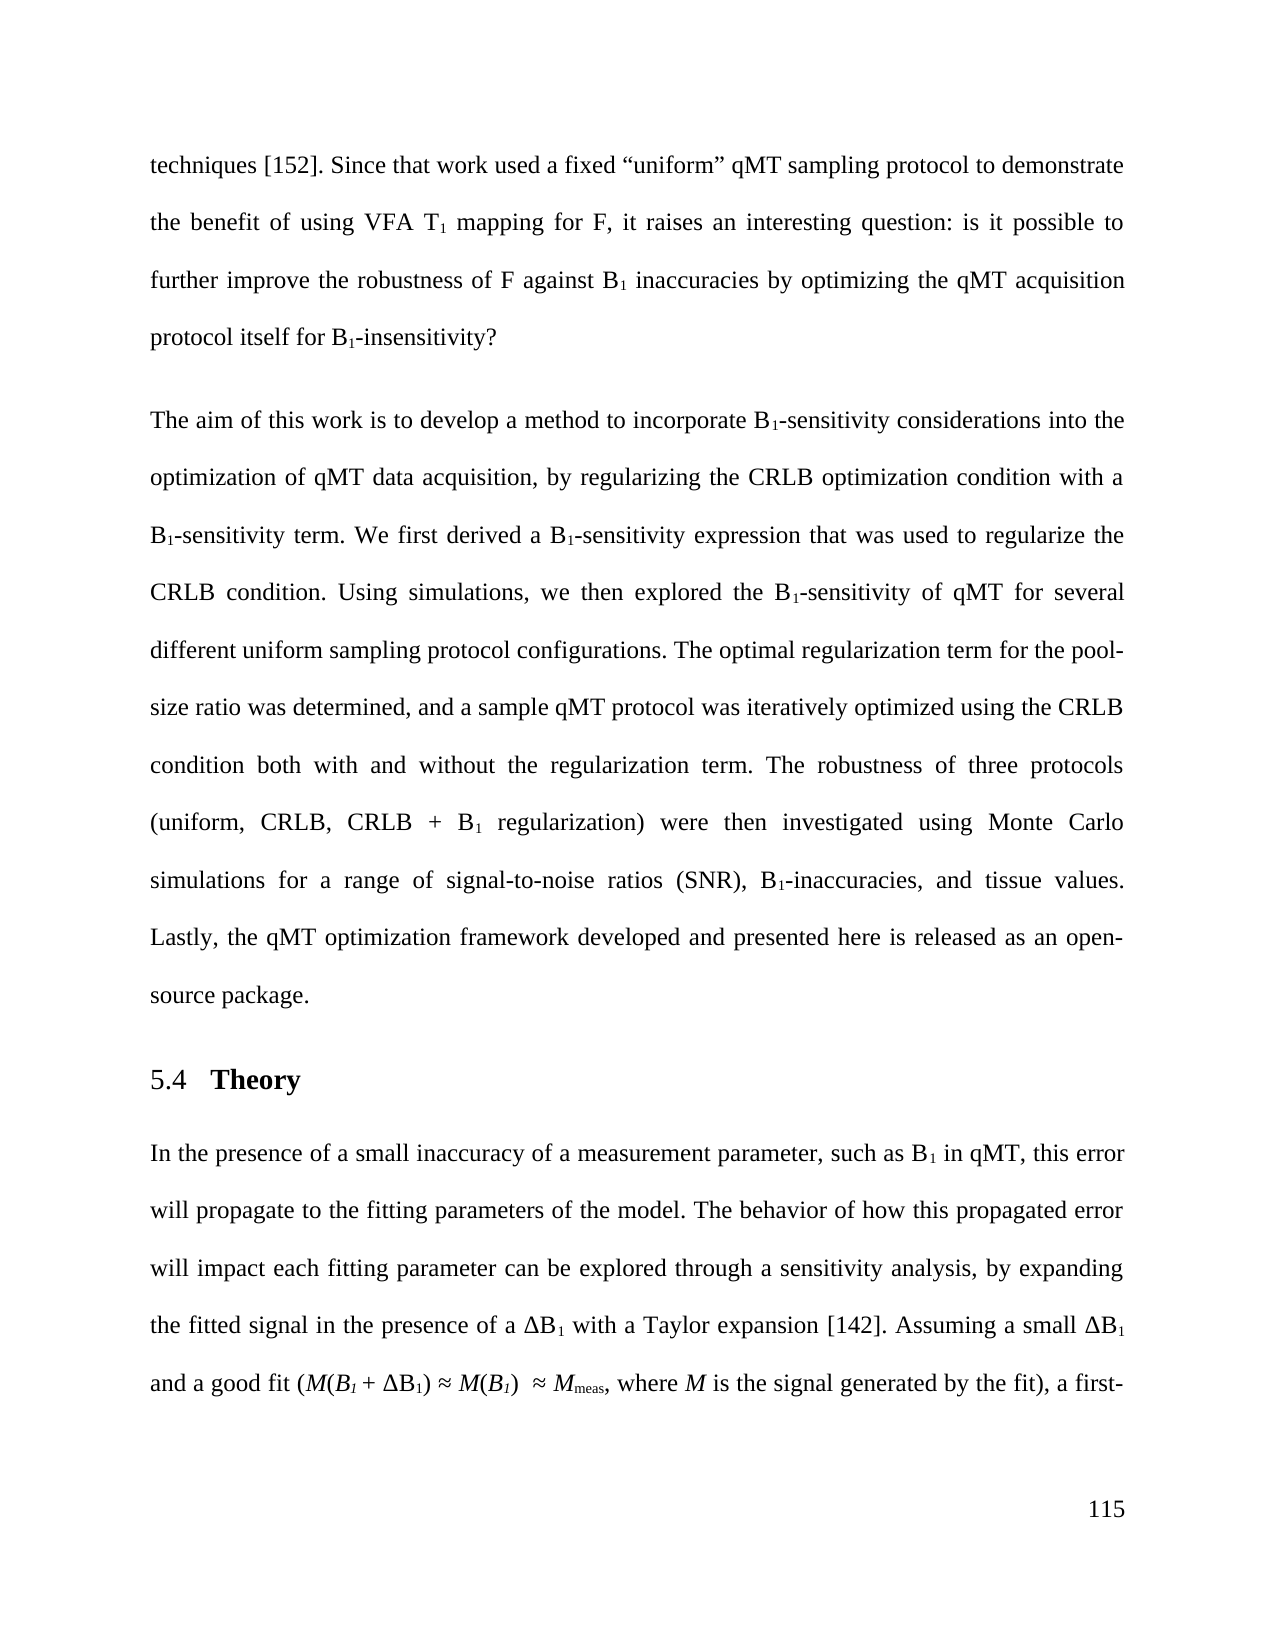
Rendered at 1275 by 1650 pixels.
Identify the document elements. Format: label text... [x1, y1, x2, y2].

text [150, 1138, 1125, 1397]
subtitle Theory [150, 1062, 1125, 1096]
text The aim of this work is to develop a method to incorporate B1-sensitivity considerations into the optimization of qMT data acquisition, by regularizing the CRLB optimization condition with a B1-sensitivity term. We first derived a B1-sensitivity expression that was used to regularize the CRLB condition. Using simulations, we then explored the B1-sensitivity of qMT for several different uniform sampling protocol configurations. The optimal regularization term for the pool-size ratio was determined, and a sample qMT protocol was iteratively optimized using the CRLB condition both with and without the regularization term. The robustness of three protocols (uniform, CRLB, CRLB + B1 regularization) were then investigated using Monte Carlo simulations for a range of signal-to-noise ratios (SNR), B1-inaccuracies, and tissue values. Lastly, the qMT optimization framework developed and presented here is released as an open-source package. [150, 405, 1125, 1009]
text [150, 150, 1125, 351]
